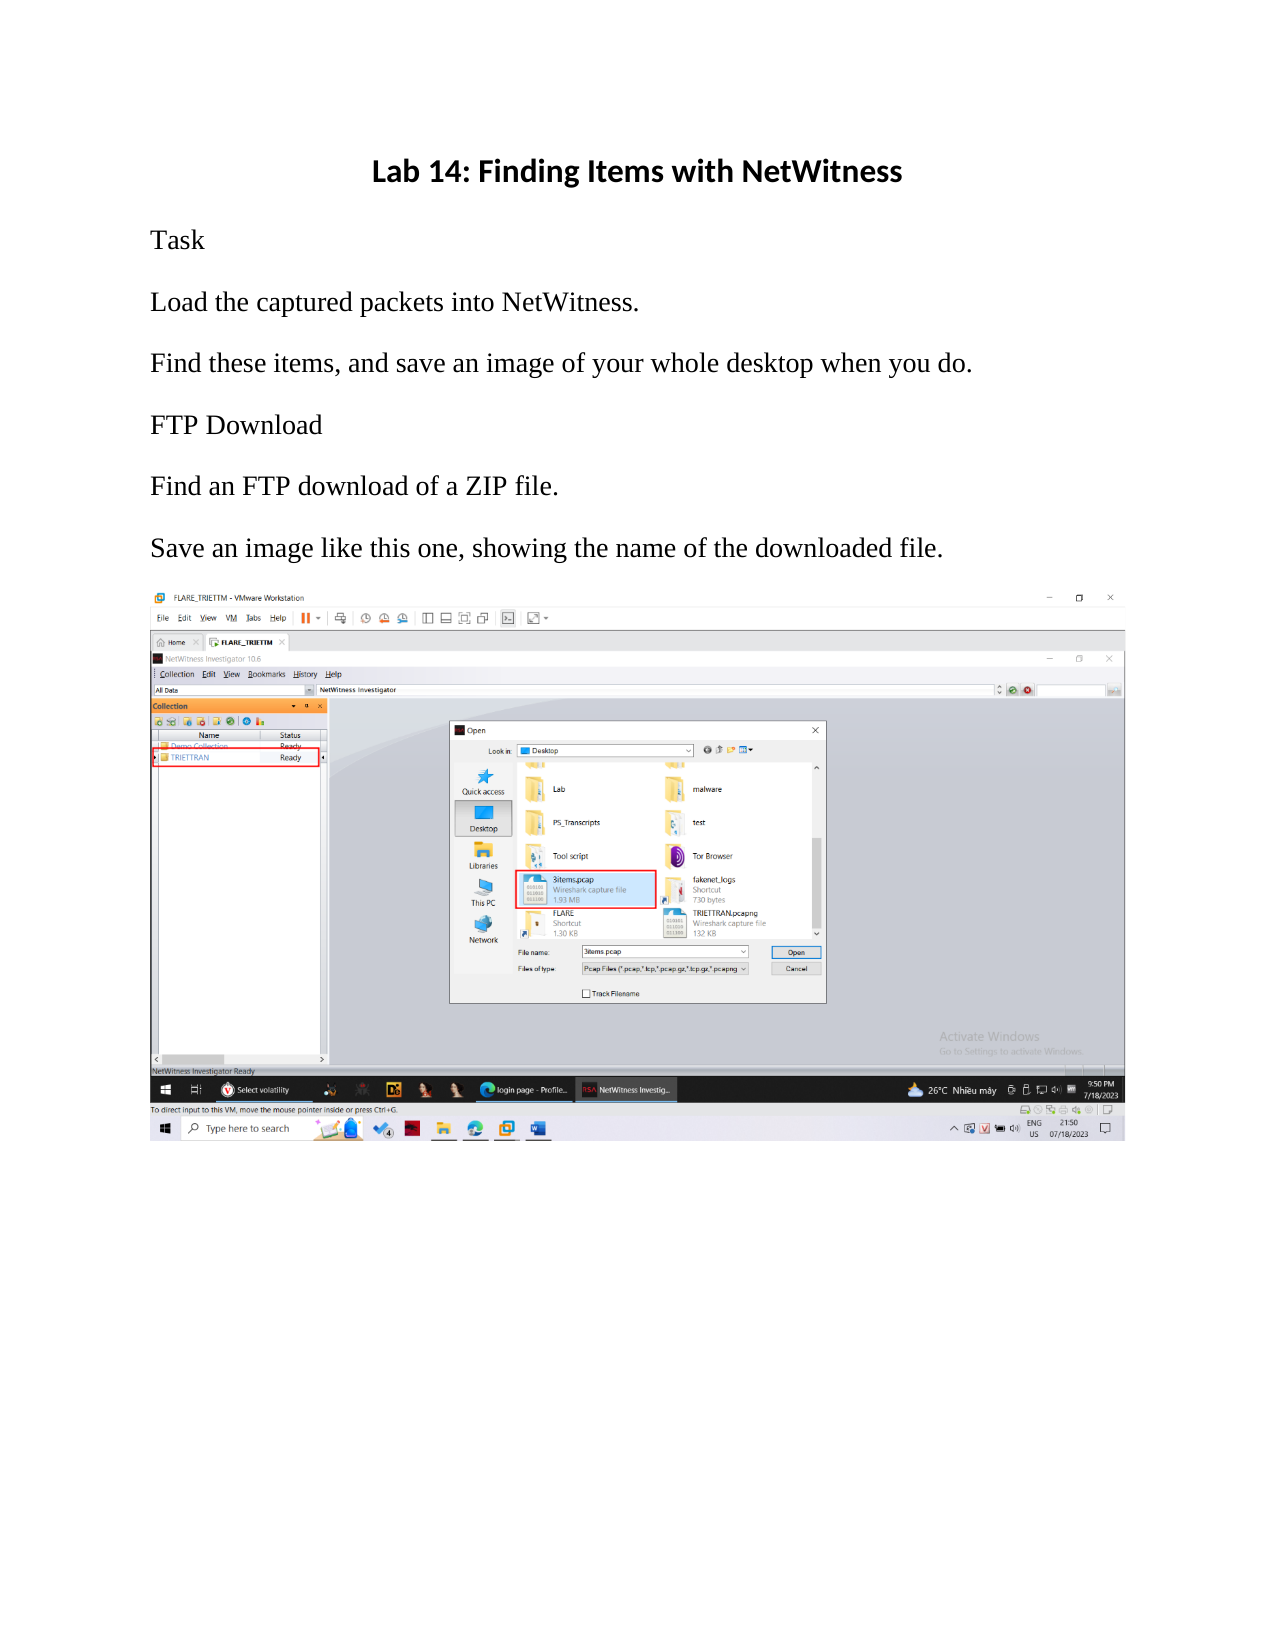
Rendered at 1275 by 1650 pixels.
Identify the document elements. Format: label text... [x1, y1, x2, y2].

text Save an image like this one, showing the name of the downloaded file. [150, 531, 1125, 563]
text Find these items, and save an image of your whole desktop when you do. [150, 346, 1125, 379]
text Find an FTP download of a ZIP file. [150, 469, 1125, 502]
text Load the captured packets into NetWitness. [150, 285, 1125, 317]
text FTP Download [150, 408, 1125, 440]
text Lab 14: Finding Items with NetWitness [150, 150, 1125, 191]
picture [150, 592, 1125, 1141]
text Task [150, 223, 1125, 256]
